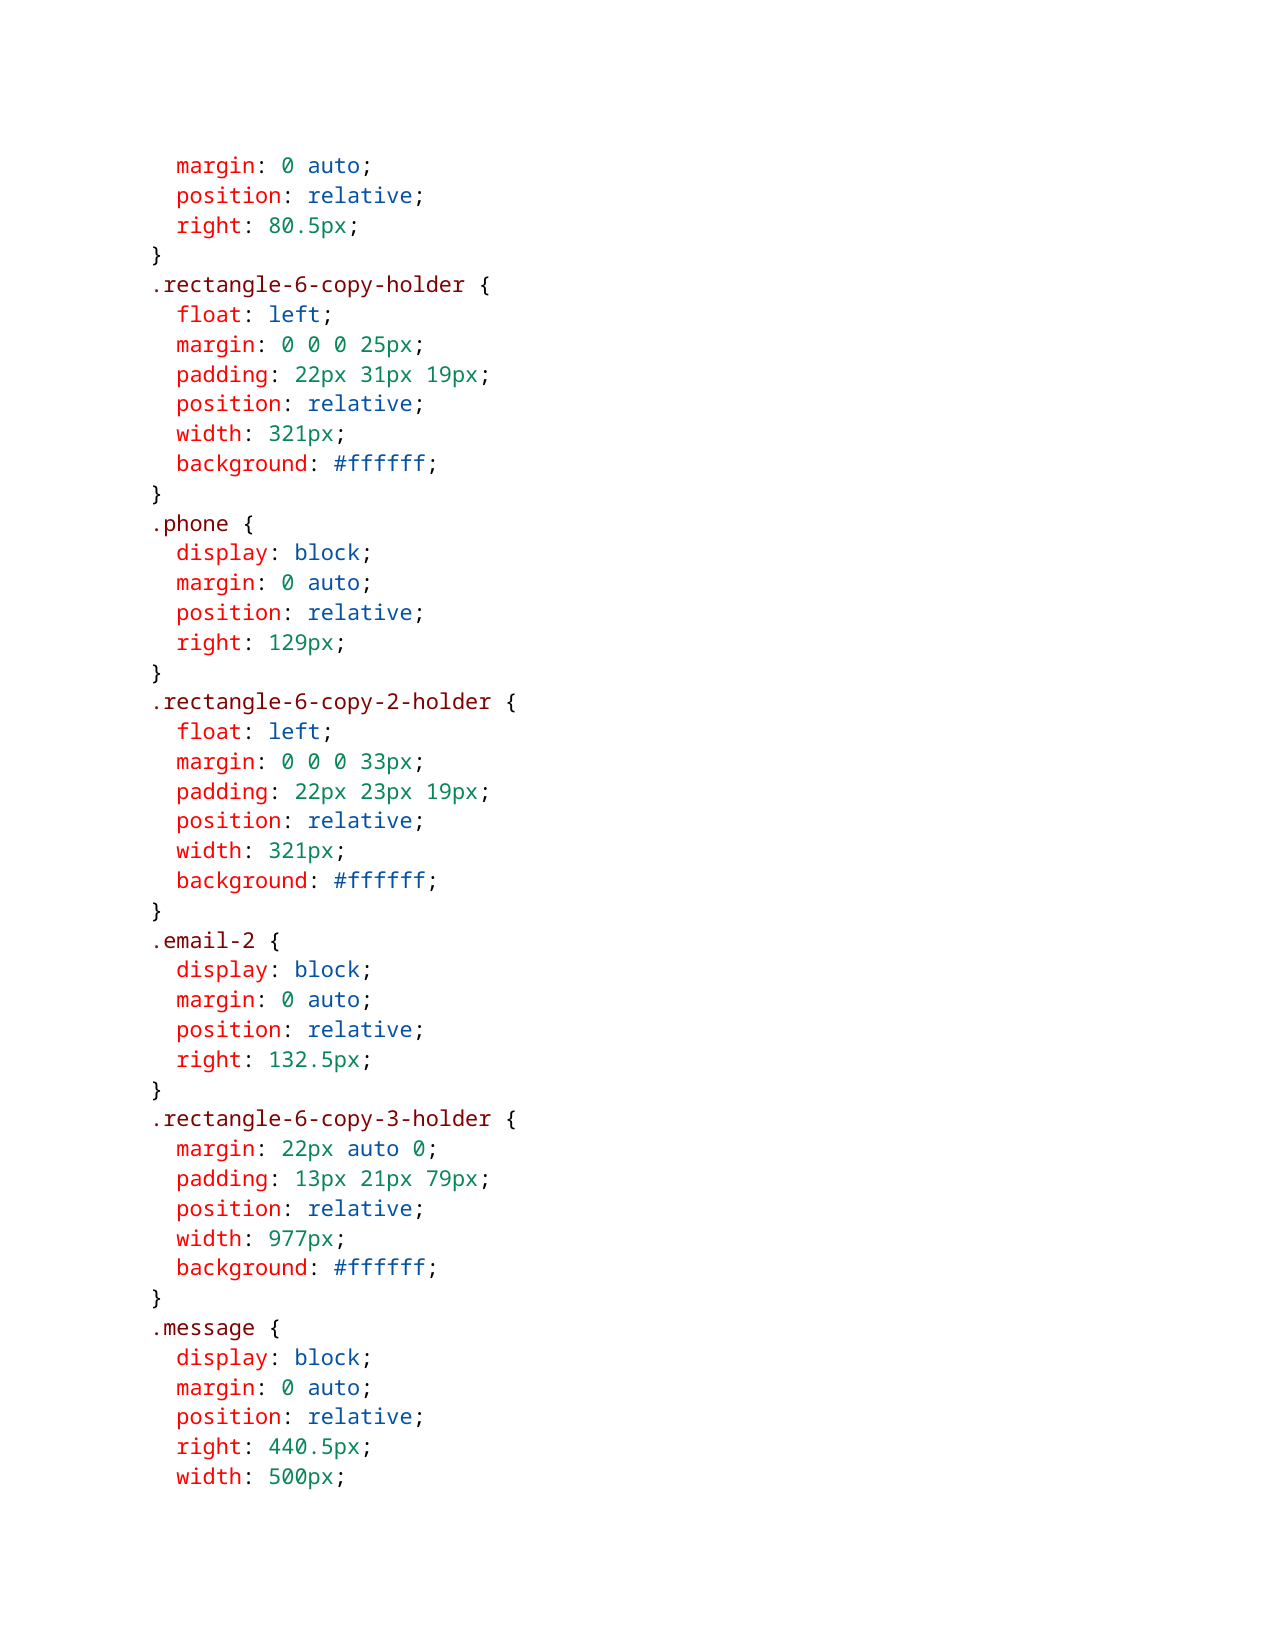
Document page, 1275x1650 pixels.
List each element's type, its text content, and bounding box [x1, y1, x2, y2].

text } [150, 895, 1125, 924]
text margin: 0 auto; [150, 984, 1125, 1014]
text float: left; [150, 716, 1125, 746]
text right: 440.5px; [150, 1431, 1125, 1461]
text margin: 0 auto; [150, 150, 1125, 180]
text width: 321px; [150, 835, 1125, 865]
text .phone { [150, 507, 1125, 537]
text position: relative; [150, 180, 1125, 209]
text padding: 13px 21px 79px; [150, 1163, 1125, 1193]
text background: #ffffff; [150, 1252, 1125, 1282]
text right: 132.5px; [150, 1044, 1125, 1073]
text } [150, 656, 1125, 686]
text background: #ffffff; [150, 448, 1125, 478]
text .message { [150, 1312, 1125, 1342]
text margin: 0 0 0 33px; [150, 746, 1125, 776]
text padding: 22px 23px 19px; [150, 776, 1125, 805]
text } [150, 1282, 1125, 1312]
text padding: 22px 31px 19px; [150, 358, 1125, 388]
text display: block; [150, 954, 1125, 984]
text width: 500px; [150, 1461, 1125, 1491]
text } [150, 478, 1125, 507]
text position: relative; [150, 1014, 1125, 1044]
text width: 977px; [150, 1222, 1125, 1252]
text position: relative; [150, 597, 1125, 627]
text margin: 0 auto; [150, 567, 1125, 597]
text display: block; [150, 537, 1125, 567]
text float: left; [150, 299, 1125, 329]
text .rectangle-6-copy-3-holder { [150, 1103, 1125, 1133]
text position: relative; [150, 1193, 1125, 1222]
text position: relative; [150, 805, 1125, 835]
text right: 129px; [150, 627, 1125, 656]
text background: #ffffff; [150, 865, 1125, 895]
text } [150, 1073, 1125, 1103]
text margin: 0 auto; [150, 1371, 1125, 1401]
text display: block; [150, 1342, 1125, 1371]
text position: relative; [150, 1401, 1125, 1431]
text margin: 0 0 0 25px; [150, 329, 1125, 358]
text position: relative; [150, 388, 1125, 418]
text } [150, 239, 1125, 269]
text margin: 22px auto 0; [150, 1133, 1125, 1163]
text .rectangle-6-copy-2-holder { [150, 686, 1125, 716]
text width: 321px; [150, 418, 1125, 448]
text .rectangle-6-copy-holder { [150, 269, 1125, 299]
text .email-2 { [150, 924, 1125, 954]
text right: 80.5px; [150, 209, 1125, 239]
